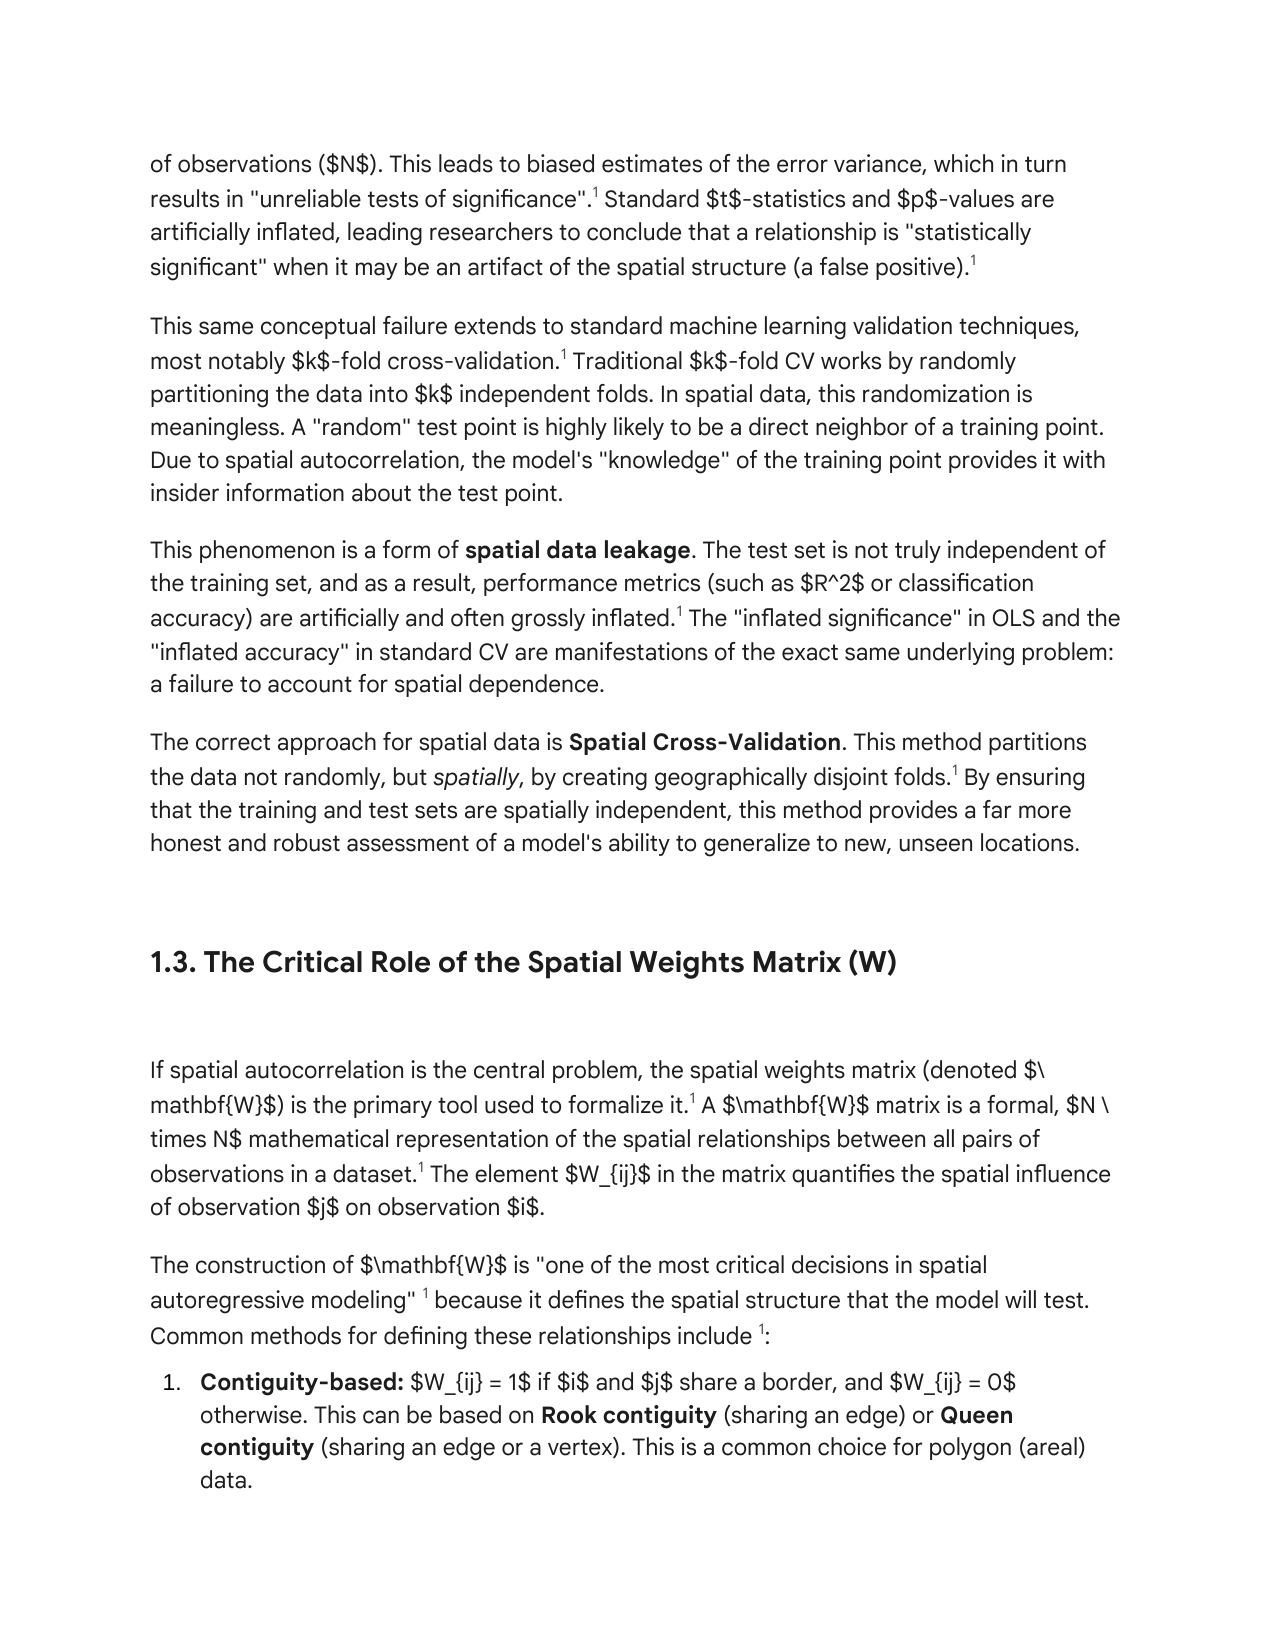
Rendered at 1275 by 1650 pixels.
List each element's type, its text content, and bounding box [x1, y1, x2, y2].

text This same conceptual failure extends to standard machine learning validation techniques, most notably $k$-fold cross-validation.1 Traditional $k$-fold CV works by randomly partitioning the data into $k$ independent folds. In spatial data, this randomization is meaningless. A "random" test point is highly likely to be a direct neighbor of a training point. Due to spatial autocorrelation, the model's "knowledge" of the training point provides it with insider information about the test point. [150, 312, 1125, 508]
text This phenomenon is a form of spatial data leakage. The test set is not truly independent of the training set, and as a result, performance metrics (such as $R^2$ or classification accuracy) are artificially and often grossly inflated.1 The "inflated significance" in OLS and the "inflated accuracy" in standard CV are manifestations of the exact same underlying problem: a failure to account for spatial dependence. [150, 537, 1125, 699]
text If spatial autocorrelation is the central problem, the spatial weights matrix (denoted $\mathbf{W}$) is the primary tool used to formalize it.1 A $\mathbf{W}$ matrix is a formal, $N \times N$ mathematical representation of the spatial relationships between all pairs of observations in a dataset.1 The element $W_{ij}$ in the matrix quantifies the spatial influence of observation $j$ on observation $i$. [150, 1057, 1125, 1222]
text The correct approach for spatial data is Spatial Cross-Validation. This method partitions the data not randomly, but spatially, by creating geographically disjoint folds.1 By ensuring that the training and test sets are spatially independent, this method provides a far more honest and robust assessment of a model's ability to generalize to new, unseen locations. [150, 728, 1125, 858]
subtitle 1.3. The Critical Role of the Spatial Weights Matrix (W) [150, 945, 1125, 981]
list Contiguity-based: $W_{ij} = 1$ if $i$ and $j$ share a border, and $W_{ij} = 0$ otherwise. This can be based on Rook contiguity (sharing an edge) or Queen contiguity (sharing an edge or a vertex). This is a common choice for polygon (areal) data. [162, 1368, 1125, 1495]
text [150, 150, 1125, 283]
text The construction of $\mathbf{W}$ is "one of the most critical decisions in spatial autoregressive modeling" 1 because it defines the spatial structure that the model will test. Common methods for defining these relationships include 1: [150, 1251, 1125, 1351]
